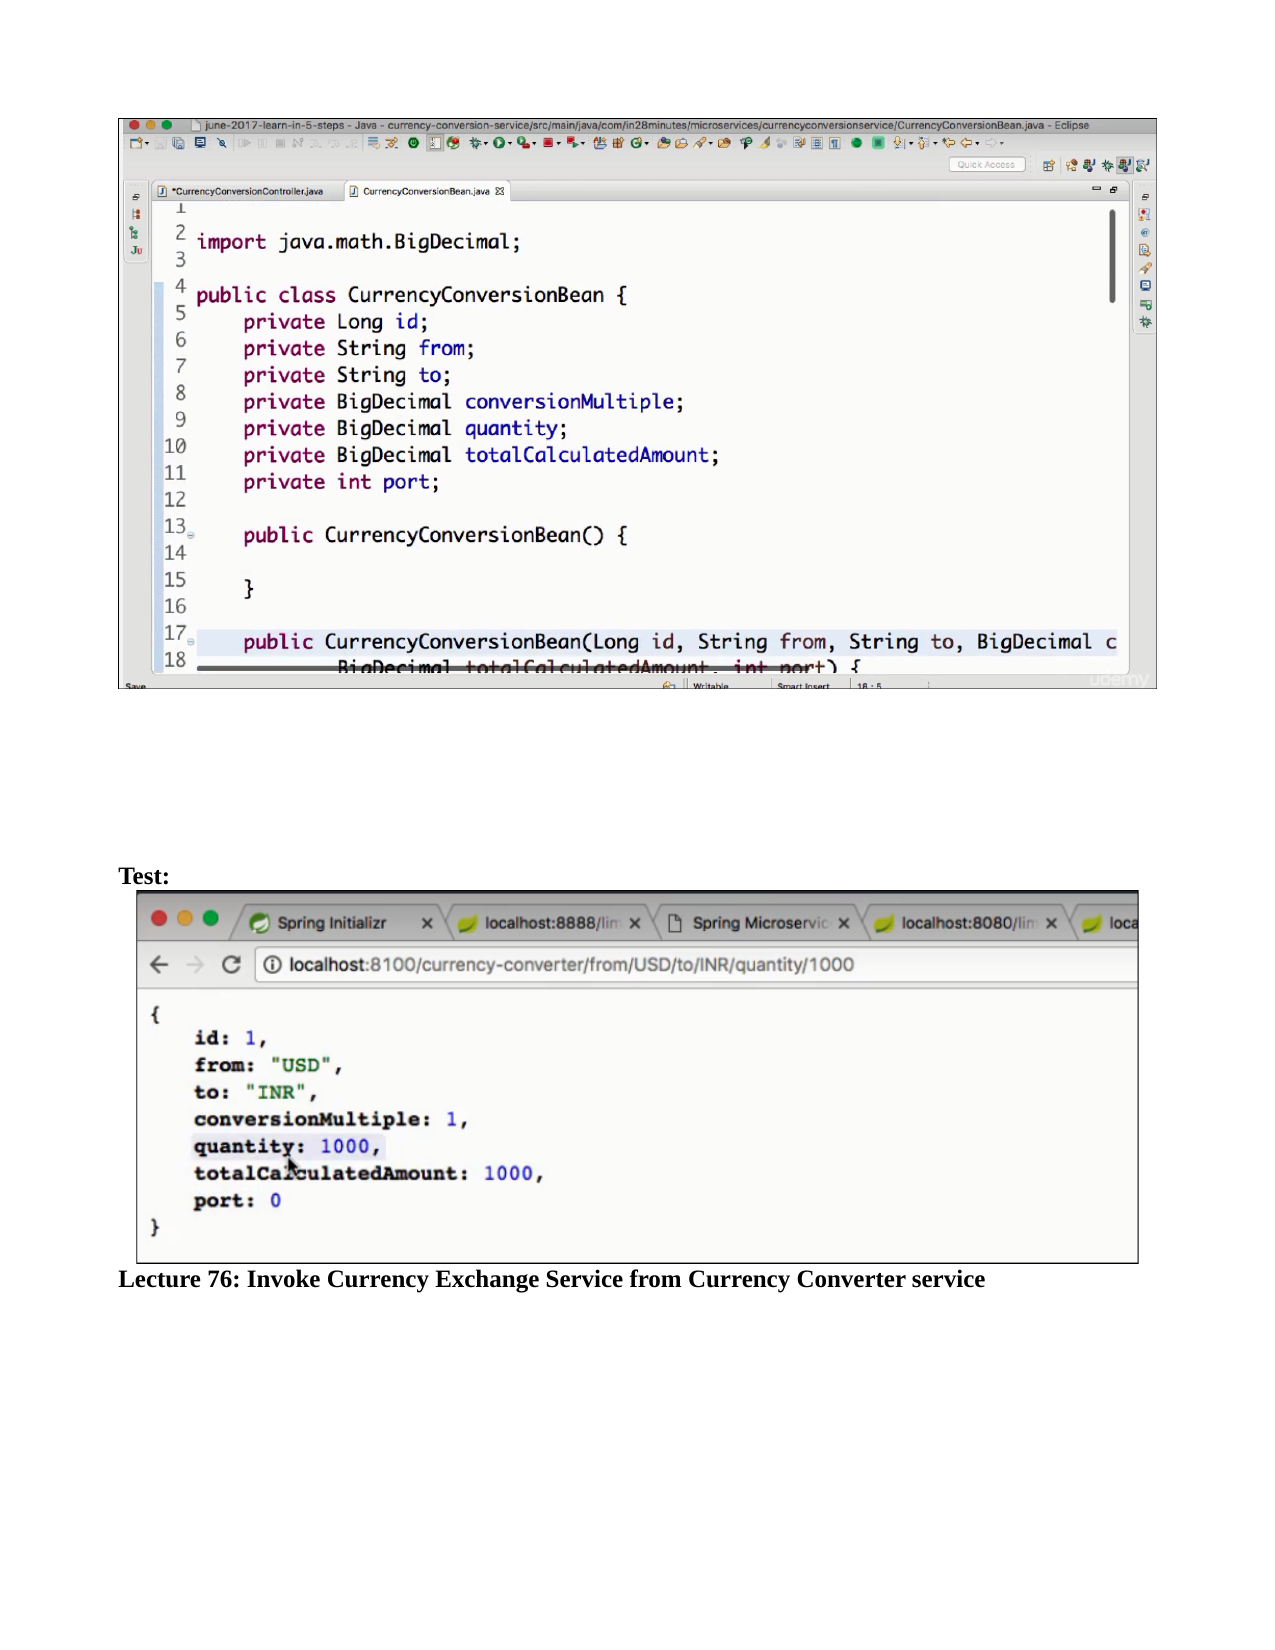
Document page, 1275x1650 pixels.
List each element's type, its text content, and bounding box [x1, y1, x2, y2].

text Lecture 76: Invoke Currency Exchange Service from Currency Converter service [118, 1065, 1157, 1293]
picture [118, 118, 1157, 689]
text Test: [118, 861, 1157, 890]
picture [136, 890, 1139, 1264]
